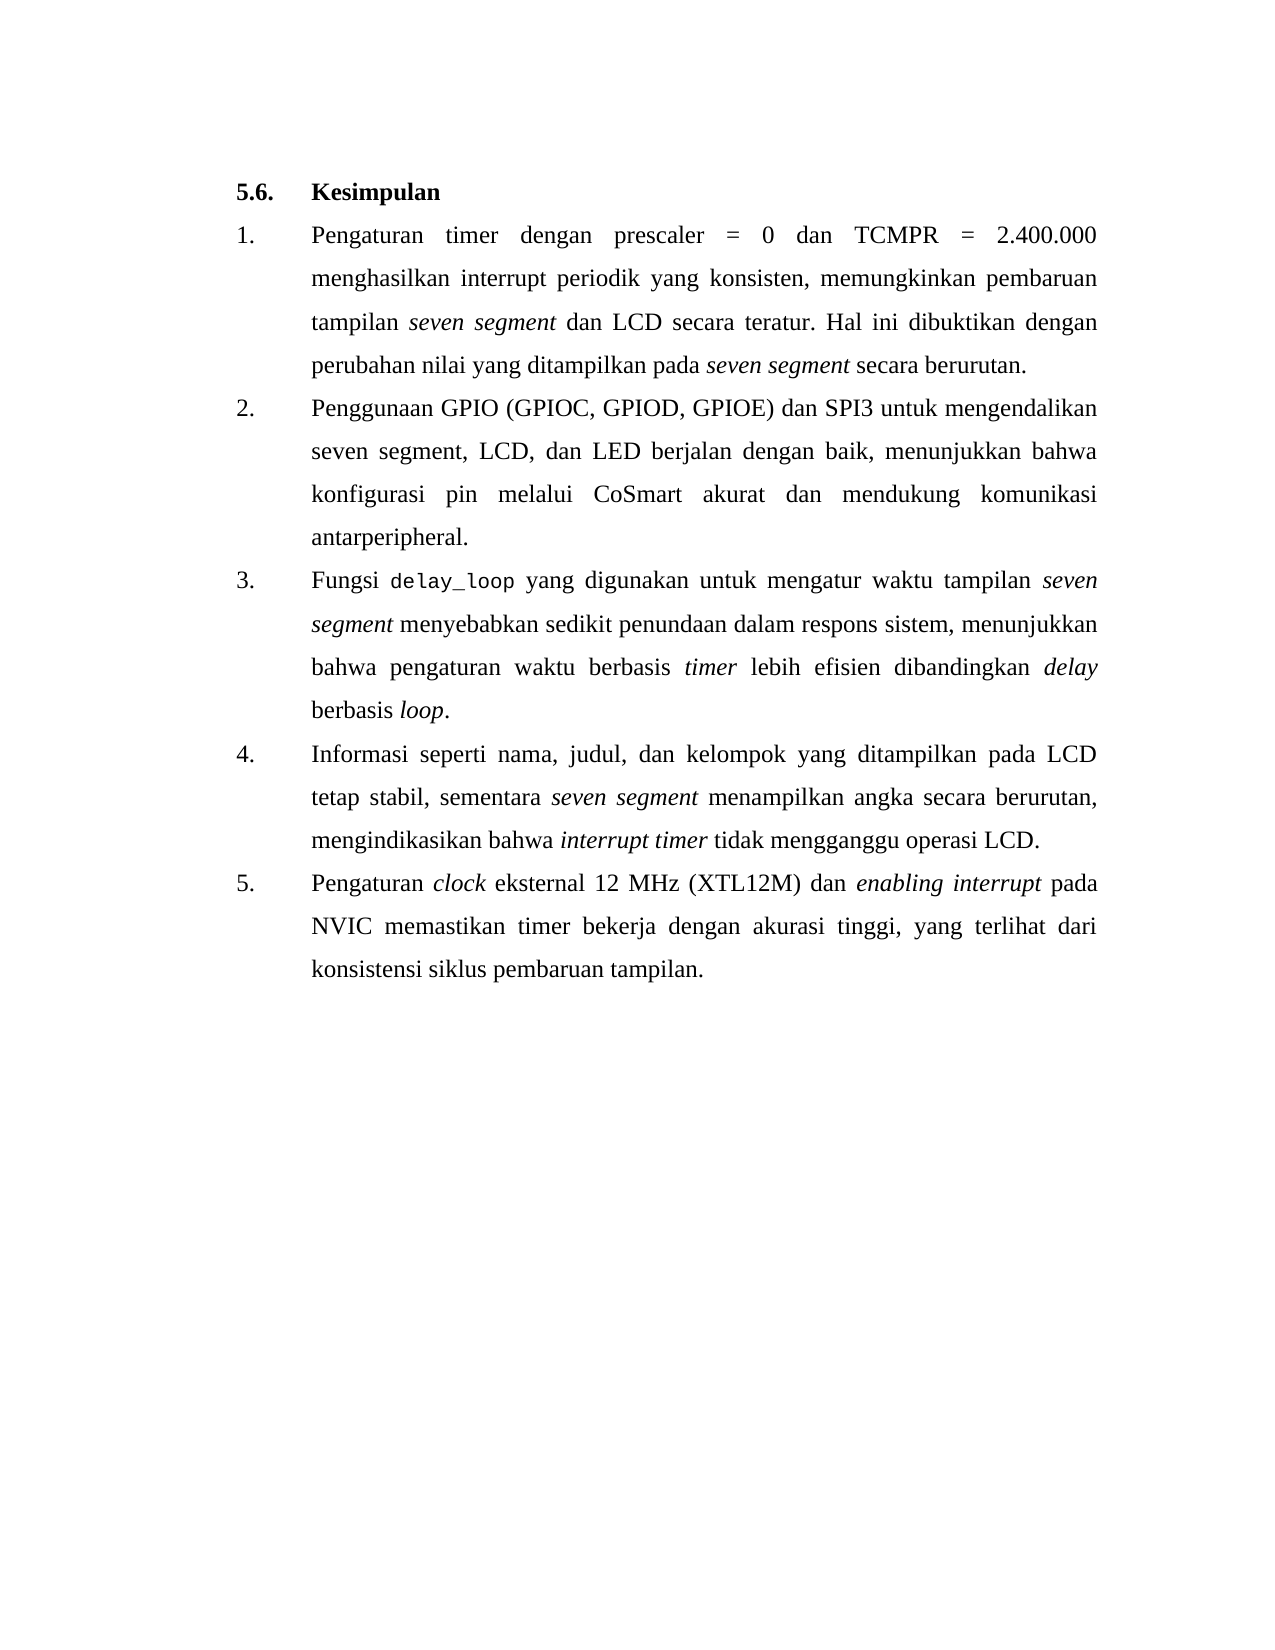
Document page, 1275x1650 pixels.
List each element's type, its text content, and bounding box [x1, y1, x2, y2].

list Fungsi delay_loop yang digunakan untuk mengatur waktu tampilan seven segment menyebabkan sedikit penundaan dalam respons sistem, menunjukkan bahwa pengaturan waktu berbasis timer lebih efisien dibandingkan delay berbasis loop. [236, 565, 1098, 724]
subtitle Kesimpulan [236, 177, 1098, 206]
list Informasi seperti nama, judul, dan kelompok yang ditampilkan pada LCD tetap stabil, sementara seven segment menampilkan angka secara berurutan, mengindikasikan bahwa interrupt timer tidak mengganggu operasi LCD. [236, 739, 1098, 854]
list Pengaturan timer dengan prescaler = 0 dan TCMPR = 2.400.000 menghasilkan interrupt periodik yang konsisten, memungkinkan pembaruan tampilan seven segment dan LCD secara teratur. Hal ini dibuktikan dengan perubahan nilai yang ditampilkan pada seven segment secara berurutan. [236, 220, 1098, 378]
list Penggunaan GPIO (GPIOC, GPIOD, GPIOE) dan SPI3 untuk mengendalikan seven segment, LCD, dan LED berjalan dengan baik, menunjukkan bahwa konfigurasi pin melalui CoSmart akurat dan mendukung komunikasi antarperipheral. [236, 393, 1098, 551]
list Pengaturan clock eksternal 12 MHz (XTL12M) dan enabling interrupt pada NVIC memastikan timer bekerja dengan akurasi tinggi, yang terlihat dari konsistensi siklus pembaruan tampilan. [236, 868, 1098, 983]
